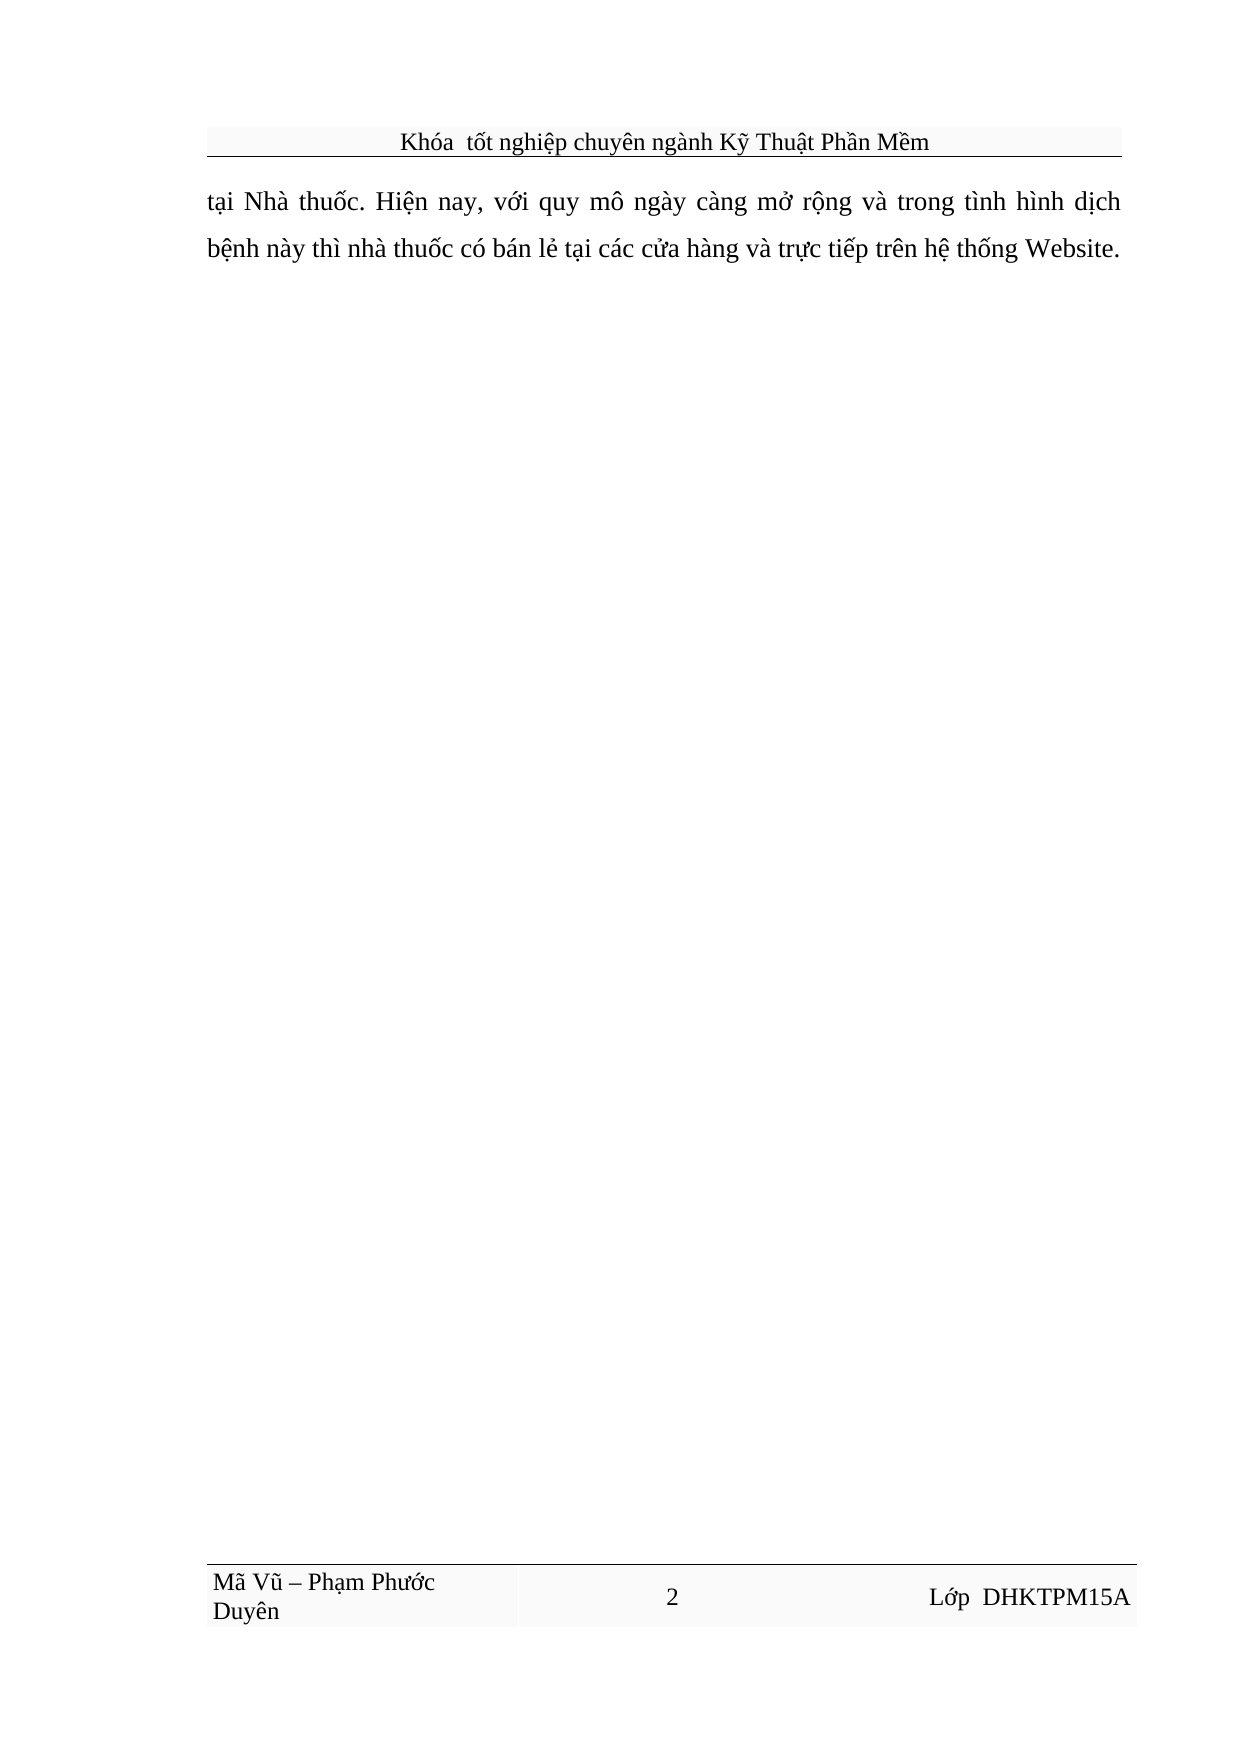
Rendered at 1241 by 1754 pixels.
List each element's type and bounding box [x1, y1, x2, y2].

text [207, 185, 1122, 263]
